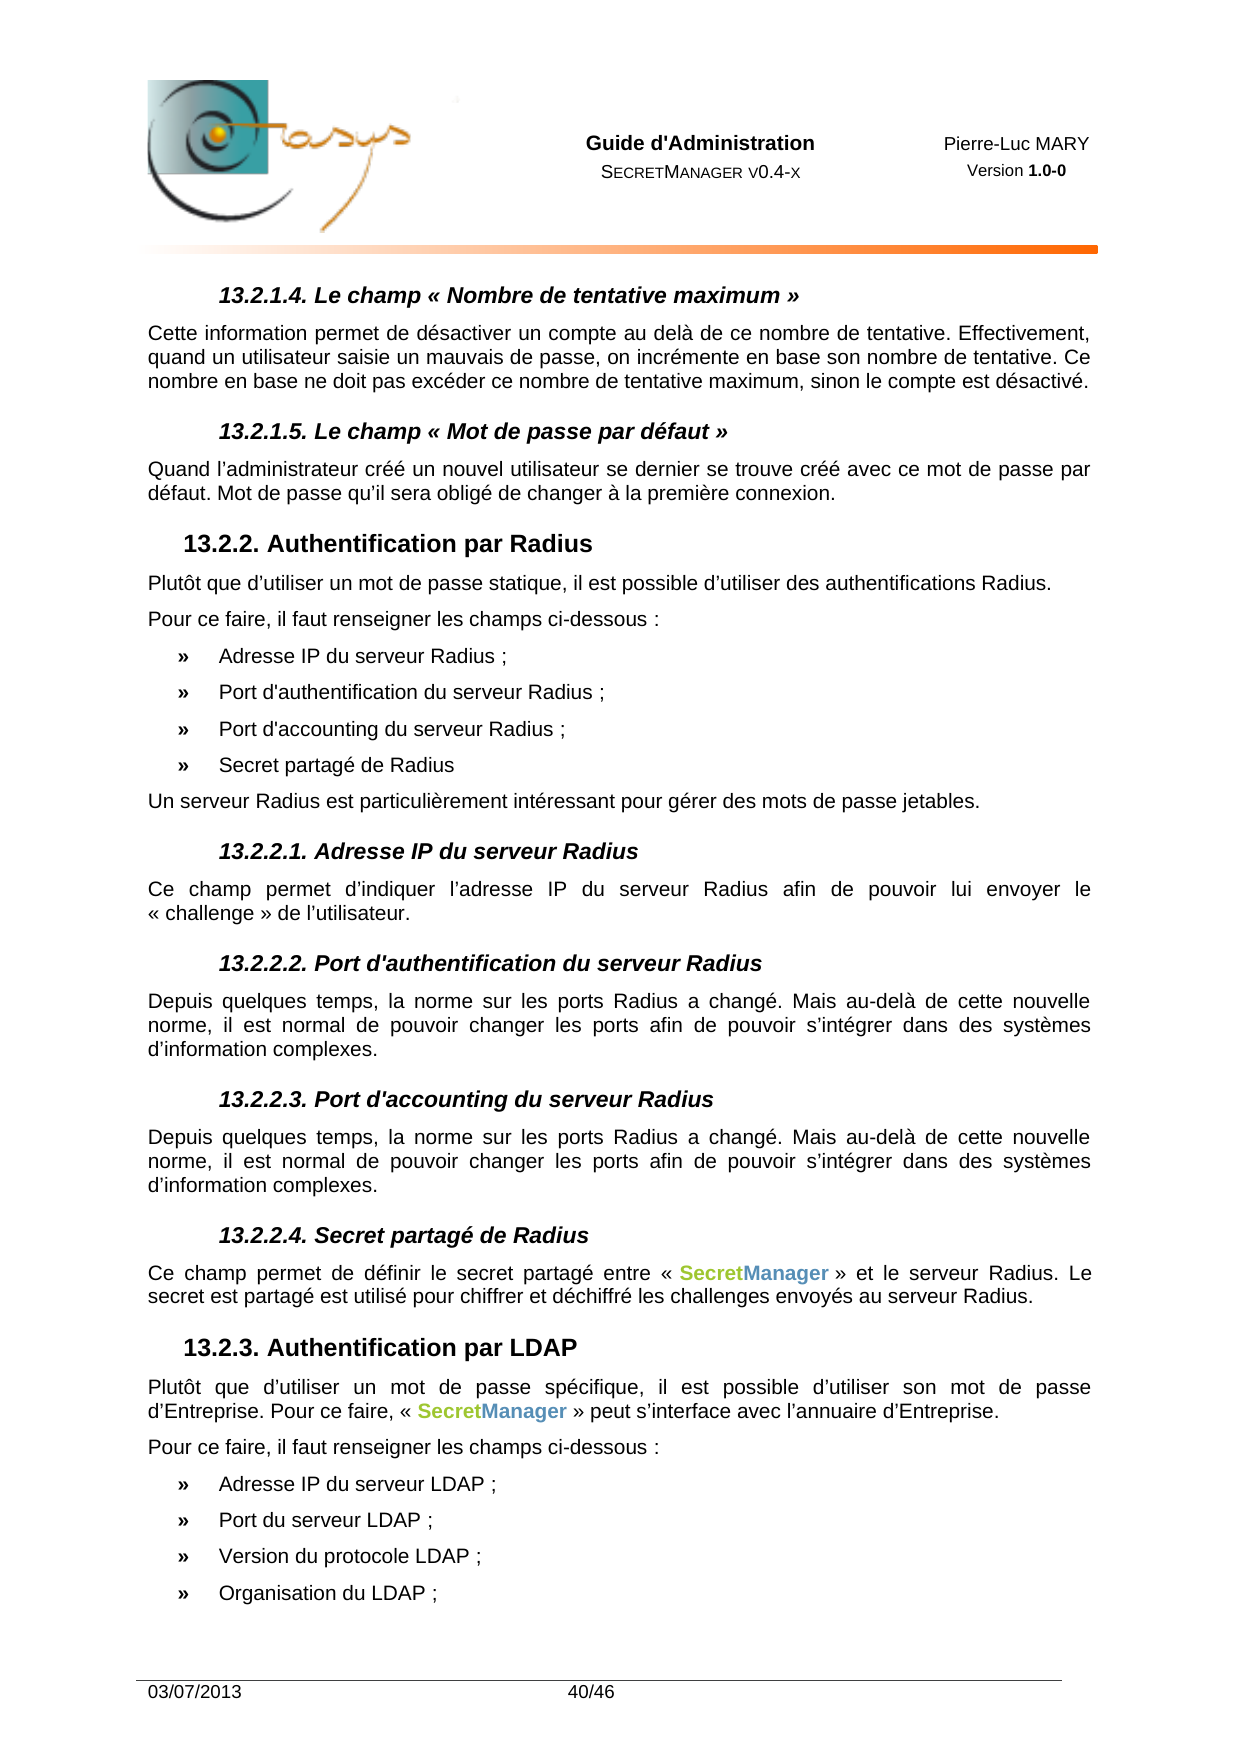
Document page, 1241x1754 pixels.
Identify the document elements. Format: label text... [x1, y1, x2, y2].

subtitle Le champ « Nombre de tentative maximum » [218, 282, 1092, 308]
text Cette information permet de désactiver un compte au delà de ce nombre de tentative. Effectivement, quand un utilisateur saisie un mauvais de passe, on incrémente en base son nombre de tentative. Ce nombre en base ne doit pas excéder ce nombre de tentative maximum, sinon le compte est désactivé. [148, 321, 1092, 393]
picture [147, 80, 461, 233]
text Depuis quelques temps, la norme sur les ports Radius a changé. Mais au-delà de cette nouvelle norme, il est normal de pouvoir changer les ports afin de pouvoir s’intégrer dans des systèmes d’information complexes. [148, 1125, 1092, 1197]
text Port d'accounting du serveur Radius ; [177, 716, 1092, 740]
subtitle Le champ « Mot de passe par défaut » [218, 418, 1092, 444]
text Ce champ permet de définir le secret partagé entre « SecretManager » et le serveur Radius. Le secret est partagé est utilisé pour chiffrer et déchiffré les challenges envoyés au serveur Radius. [148, 1260, 1092, 1308]
text Organisation du LDAP ; [177, 1581, 1092, 1605]
subtitle Secret partagé de Radius [218, 1222, 1092, 1248]
text Port d'authentification du serveur Radius ; [177, 680, 1092, 704]
text Port du serveur LDAP ; [177, 1508, 1092, 1532]
text Version du protocole LDAP ; [177, 1544, 1092, 1568]
text Pour ce faire, il faut renseigner les champs ci-dessous : [148, 1435, 1092, 1459]
text Adresse IP du serveur Radius ; [177, 643, 1092, 667]
text Ce champ permet d’indiquer l’adresse IP du serveur Radius afin de pouvoir lui envoyer le « challenge » de l’utilisateur. [148, 877, 1092, 925]
text Plutôt que d’utiliser un mot de passe spécifique, il est possible d’utiliser son mot de passe d’Entreprise. Pour ce faire, « SecretManager » peut s’interface avec l’annuaire d’Entreprise. [148, 1374, 1092, 1422]
subtitle Adresse IP du serveur Radius [218, 838, 1092, 865]
subtitle Port d'accounting du serveur Radius [218, 1086, 1092, 1112]
text Secret partagé de Radius [177, 753, 1092, 777]
subtitle Authentification par LDAP [183, 1333, 1092, 1362]
text Quand l’administrateur créé un nouvel utilisateur se dernier se trouve créé avec ce mot de passe par défaut. Mot de passe qu’il sera obligé de changer à la première connexion. [148, 456, 1092, 504]
text Adresse IP du serveur LDAP ; [177, 1471, 1092, 1495]
text Pour ce faire, il faut renseigner les champs ci-dessous : [148, 607, 1092, 631]
subtitle Port d'authentification du serveur Radius [218, 950, 1092, 976]
text Un serveur Radius est particulièrement intéressant pour gérer des mots de passe jetables. [148, 789, 1092, 813]
text Depuis quelques temps, la norme sur les ports Radius a changé. Mais au-delà de cette nouvelle norme, il est normal de pouvoir changer les ports afin de pouvoir s’intégrer dans des systèmes d’information complexes. [148, 989, 1092, 1061]
text Plutôt que d’utiliser un mot de passe statique, il est possible d’utiliser des authentifications Radius. [148, 571, 1092, 594]
subtitle Authentification par Radius [183, 529, 1092, 558]
